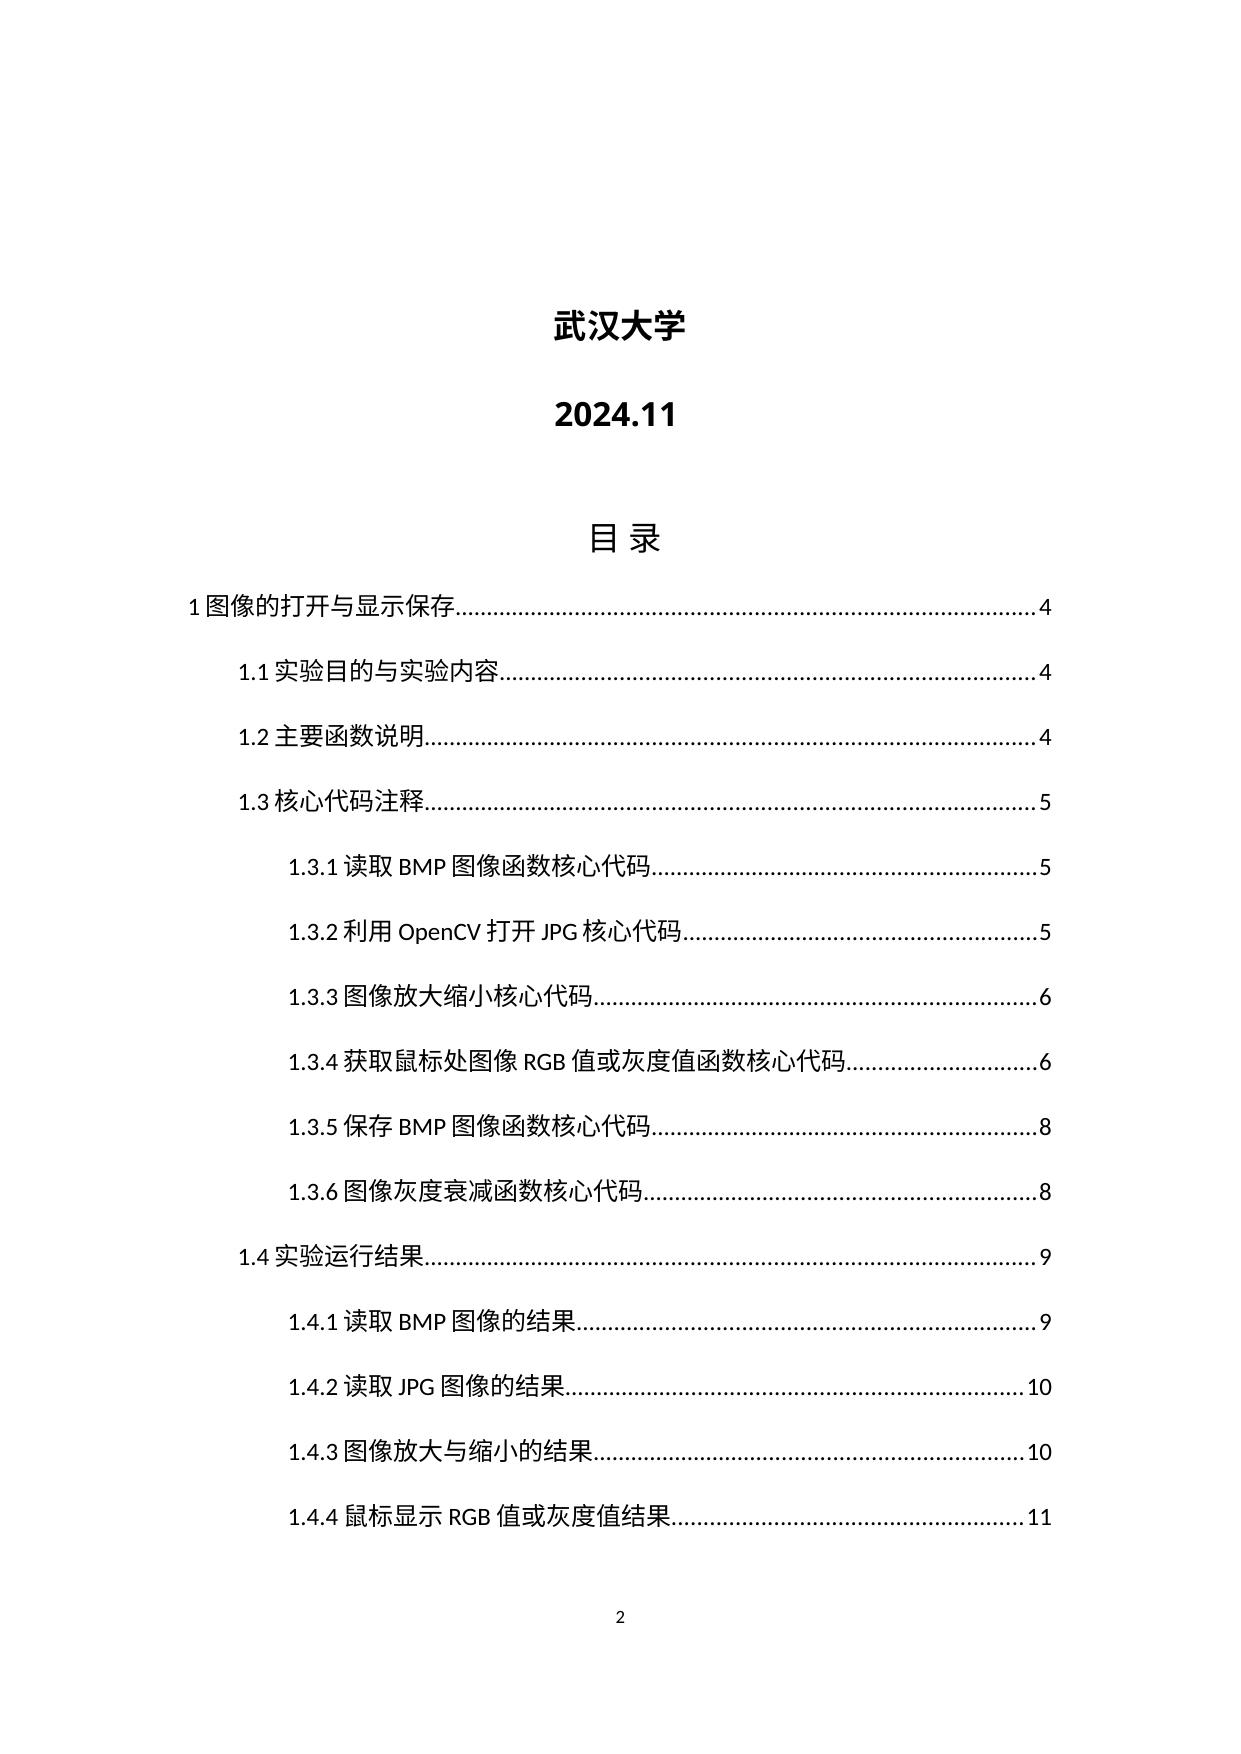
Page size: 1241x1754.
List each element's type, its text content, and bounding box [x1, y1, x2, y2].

text 武汉大学 [187, 292, 1053, 357]
text 2024.11 [187, 381, 1053, 446]
